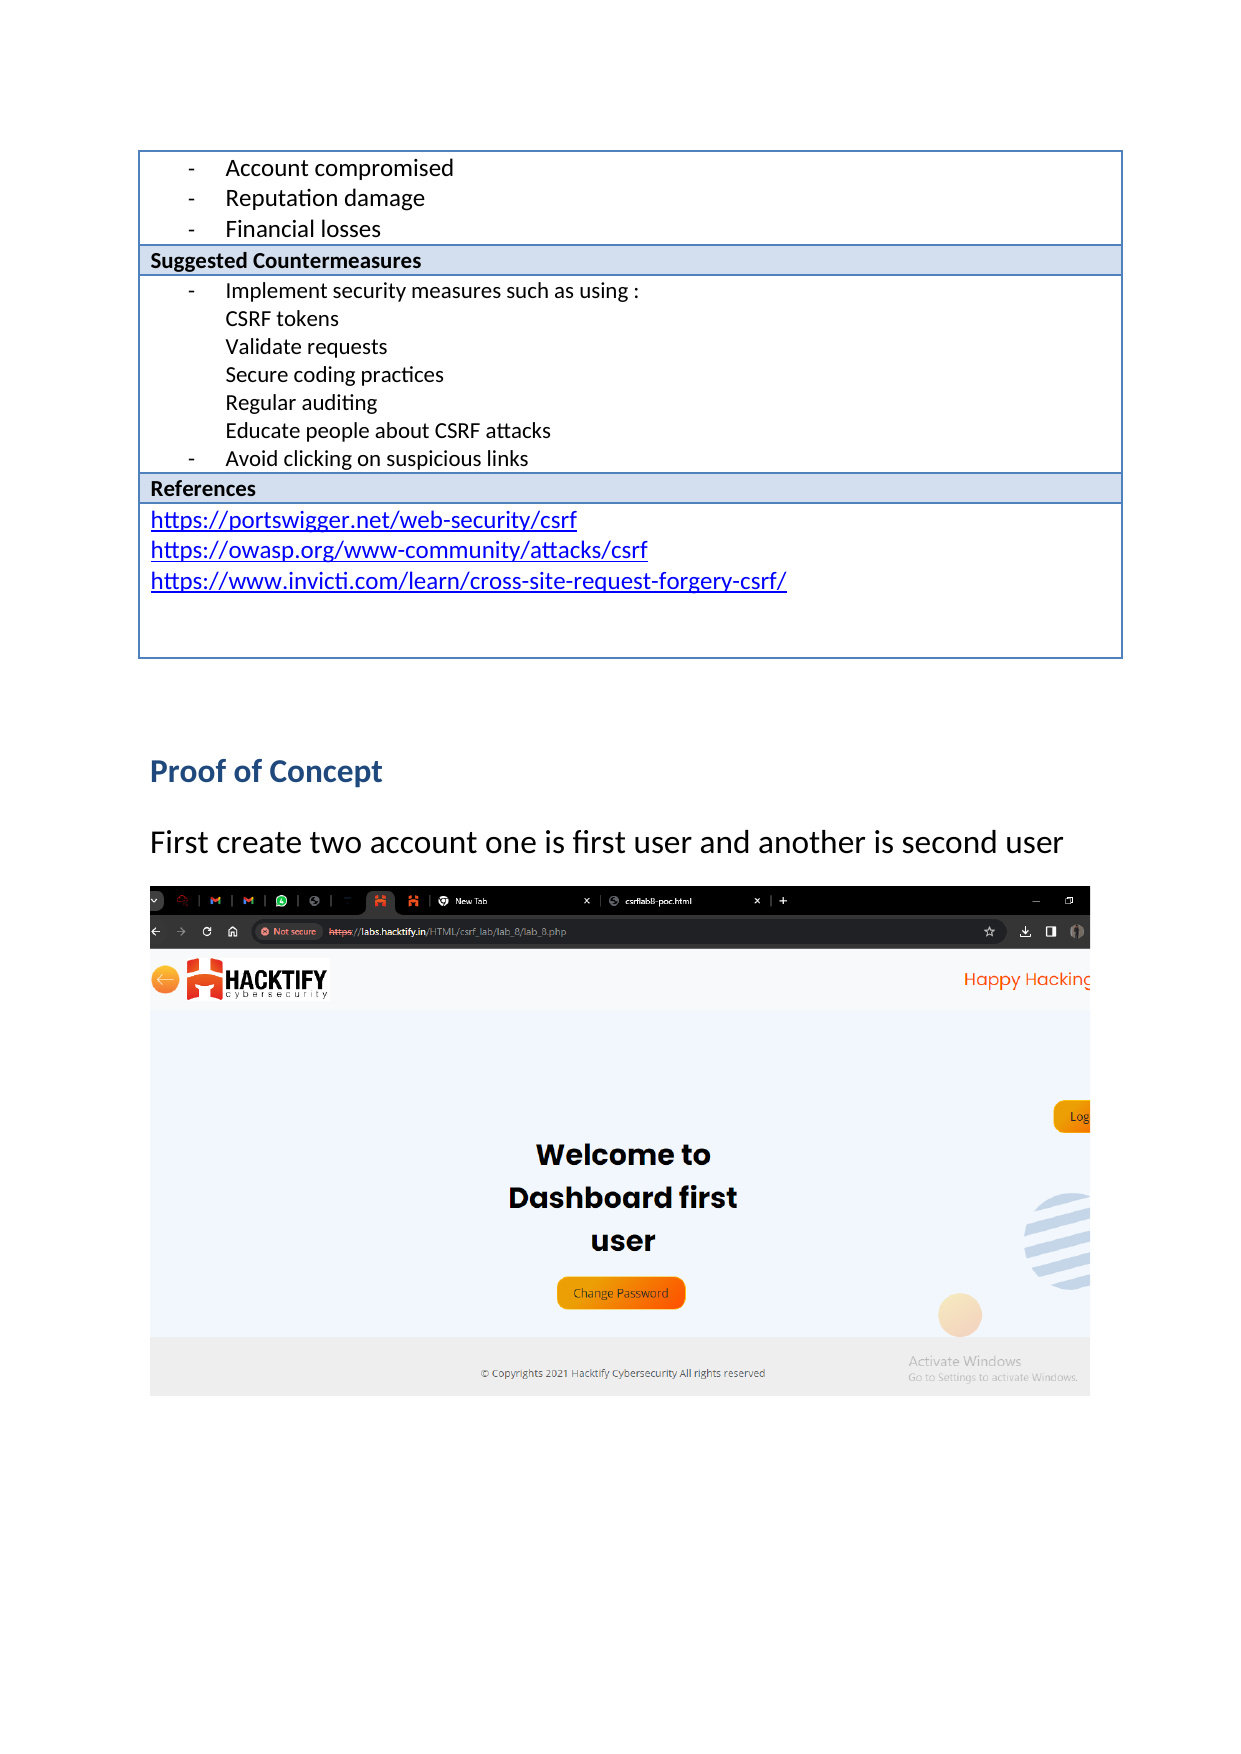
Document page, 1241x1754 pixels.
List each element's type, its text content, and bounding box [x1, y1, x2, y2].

table_cell Suggested Countermeasures [140, 246, 1121, 274]
table_cell Implement security measures such as using : CSRF tokens Validate requests Secure coding practices Regular auditing Educate people about CSRF attacks Avoid clicking on suspicious links [140, 276, 1121, 472]
picture [150, 886, 1091, 1396]
text First create two account one is first user and another is second user [150, 821, 1090, 862]
table_cell References [140, 474, 1121, 502]
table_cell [140, 152, 1121, 244]
table_cell https://portswigger.net/web-security/csrf https://owasp.org/www-community/attacks/csrf https://www.invicti.com/learn/cross-site-request-forgery-csrf/ [140, 504, 1121, 657]
subtitle Proof of Concept [150, 749, 1090, 790]
